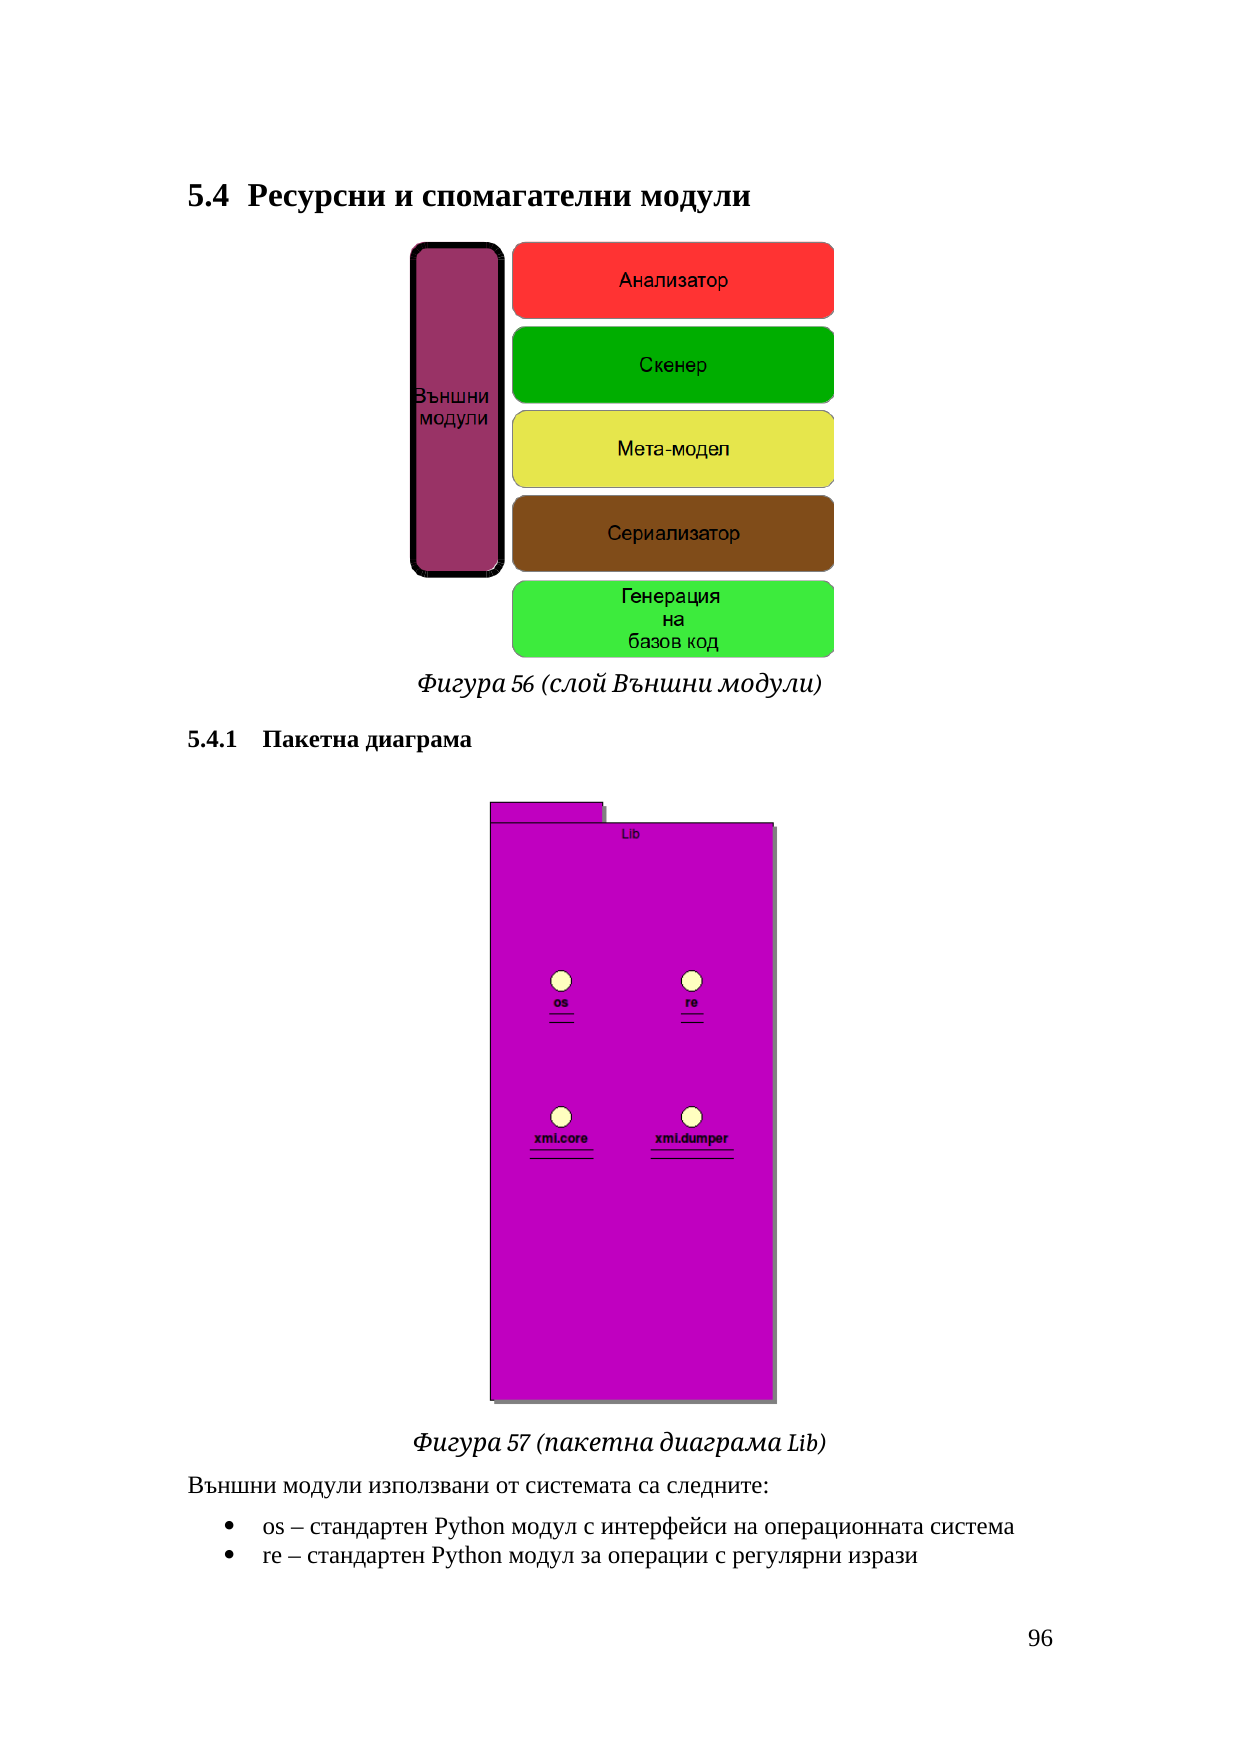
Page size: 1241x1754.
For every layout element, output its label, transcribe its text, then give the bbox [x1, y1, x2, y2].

picture [406, 238, 834, 658]
picture [450, 777, 790, 1417]
subtitle Ресурсни и спомагателни модули [187, 175, 1053, 213]
list os – стандартен Python модул с интерфейси на операционната система [225, 1511, 1053, 1540]
text Външни модули използвани от системата са следните: [187, 1470, 1053, 1499]
list re – стандартен Python модул за операции с регулярни изрази [225, 1540, 1053, 1569]
subtitle Пакетна диаграма [187, 724, 1053, 753]
text Фигура 56 (слой Външни модули) [187, 670, 1053, 699]
text Фигура 57 (пакетна диаграма Lib) [187, 1429, 1053, 1457]
